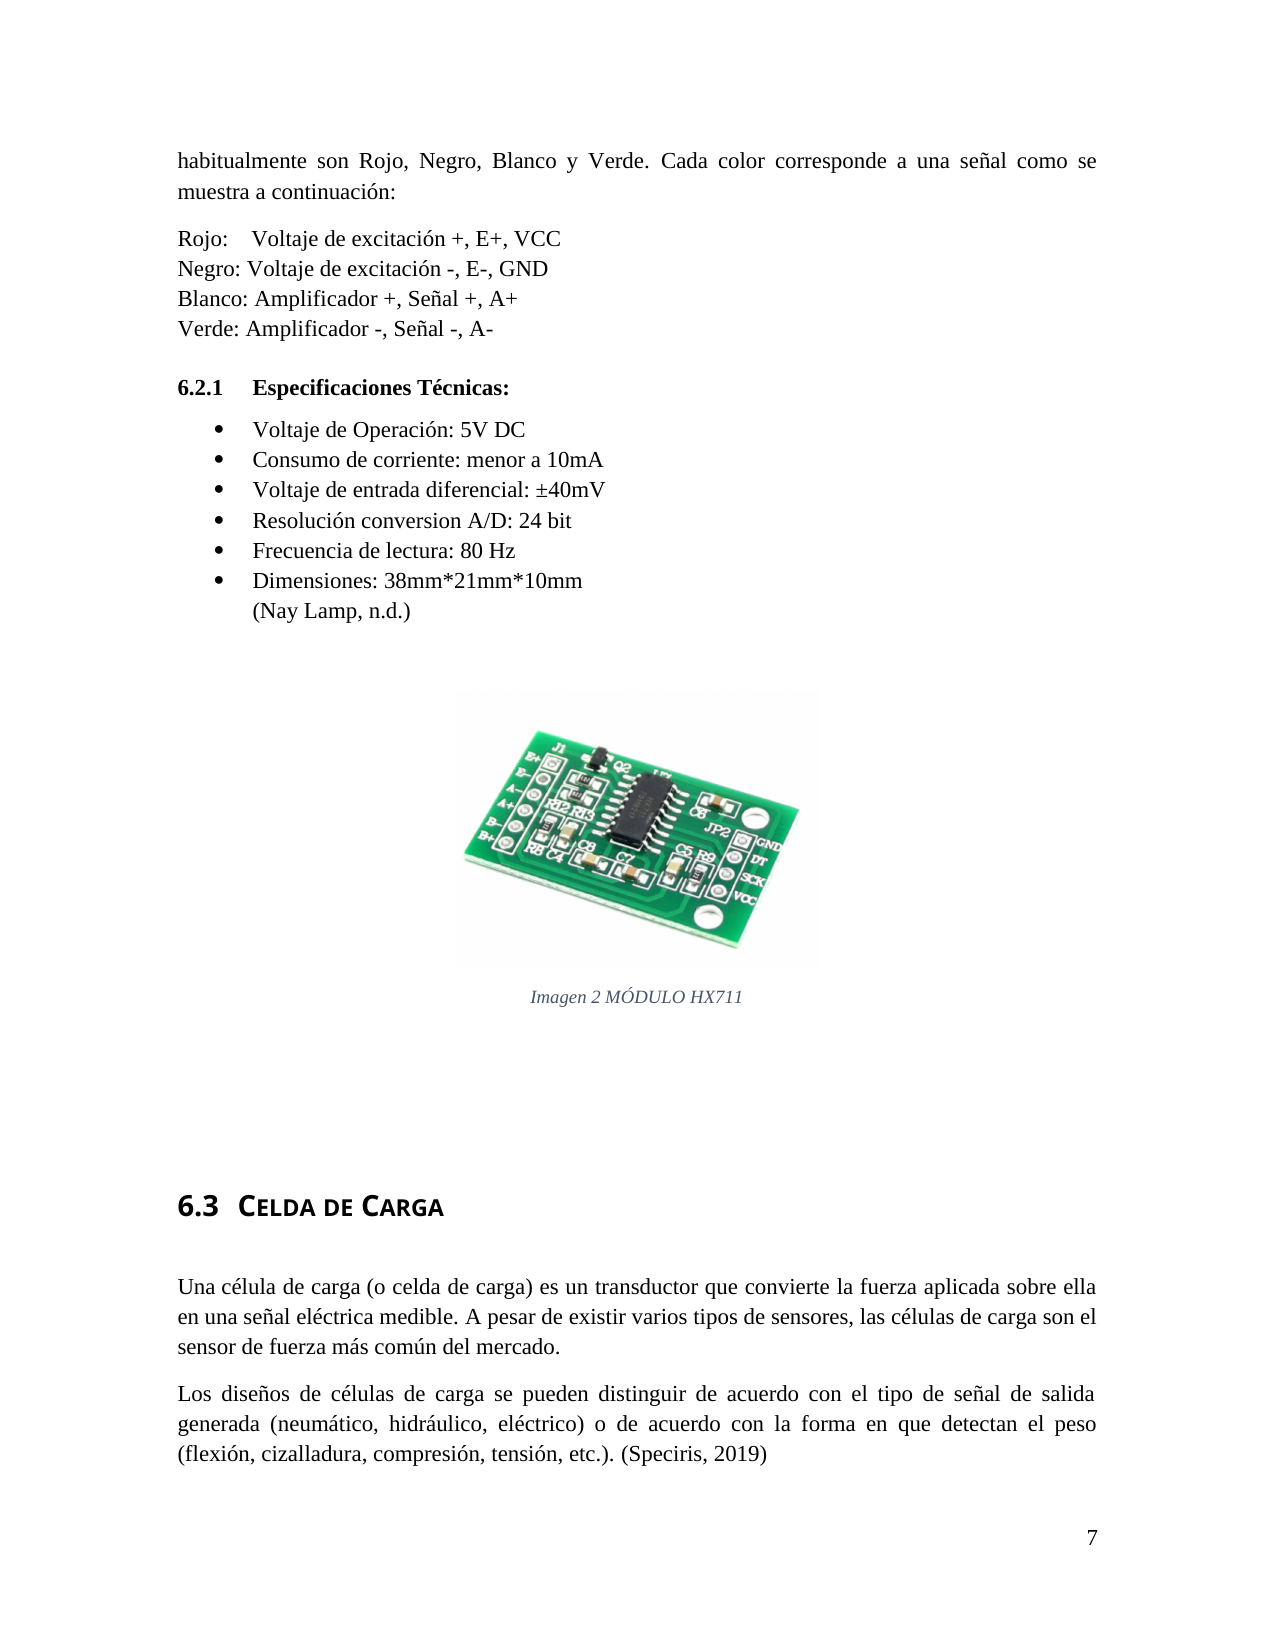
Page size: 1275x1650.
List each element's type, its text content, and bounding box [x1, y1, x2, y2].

text Rojo: Voltaje de excitación +, E+, VCC Negro: Voltaje de excitación -, E-, GND Blanco: Amplificador +, Señal +, A+ Verde: Amplificador -, Señal -, A- [177, 225, 1098, 342]
subtitle Especificaciones Técnicas: [177, 374, 1098, 400]
text Una célula de carga (o celda de carga) es un transductor que convierte la fuerza aplicada sobre ella en una señal eléctrica medible. A pesar de existir varios tipos de sensores, las células de carga son el sensor de fuerza más común del mercado. [177, 1273, 1098, 1359]
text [177, 148, 1098, 204]
subtitle Celda de Carga [177, 1185, 1098, 1224]
list Voltaje de Operación: 5V DC [215, 416, 1098, 442]
list Resolución conversion A/D: 24 bit [215, 507, 1098, 533]
list Voltaje de entrada diferencial: ±40mV [215, 477, 1098, 503]
picture [456, 689, 819, 968]
text Los diseños de células de carga se pueden distinguir de acuerdo con el tipo de señal de salida generada (neumático, hidráulico, eléctrico) o de acuerdo con la forma en que detectan el peso (flexión, cizalladura, compresión, tensión, etc.). [177, 1380, 1098, 1467]
list Consumo de corriente: menor a 10mA [215, 446, 1098, 473]
list Frecuencia de lectura: 80 Hz [215, 537, 1098, 563]
list Dimensiones: 38mm*21mm*10mm [215, 567, 1098, 593]
